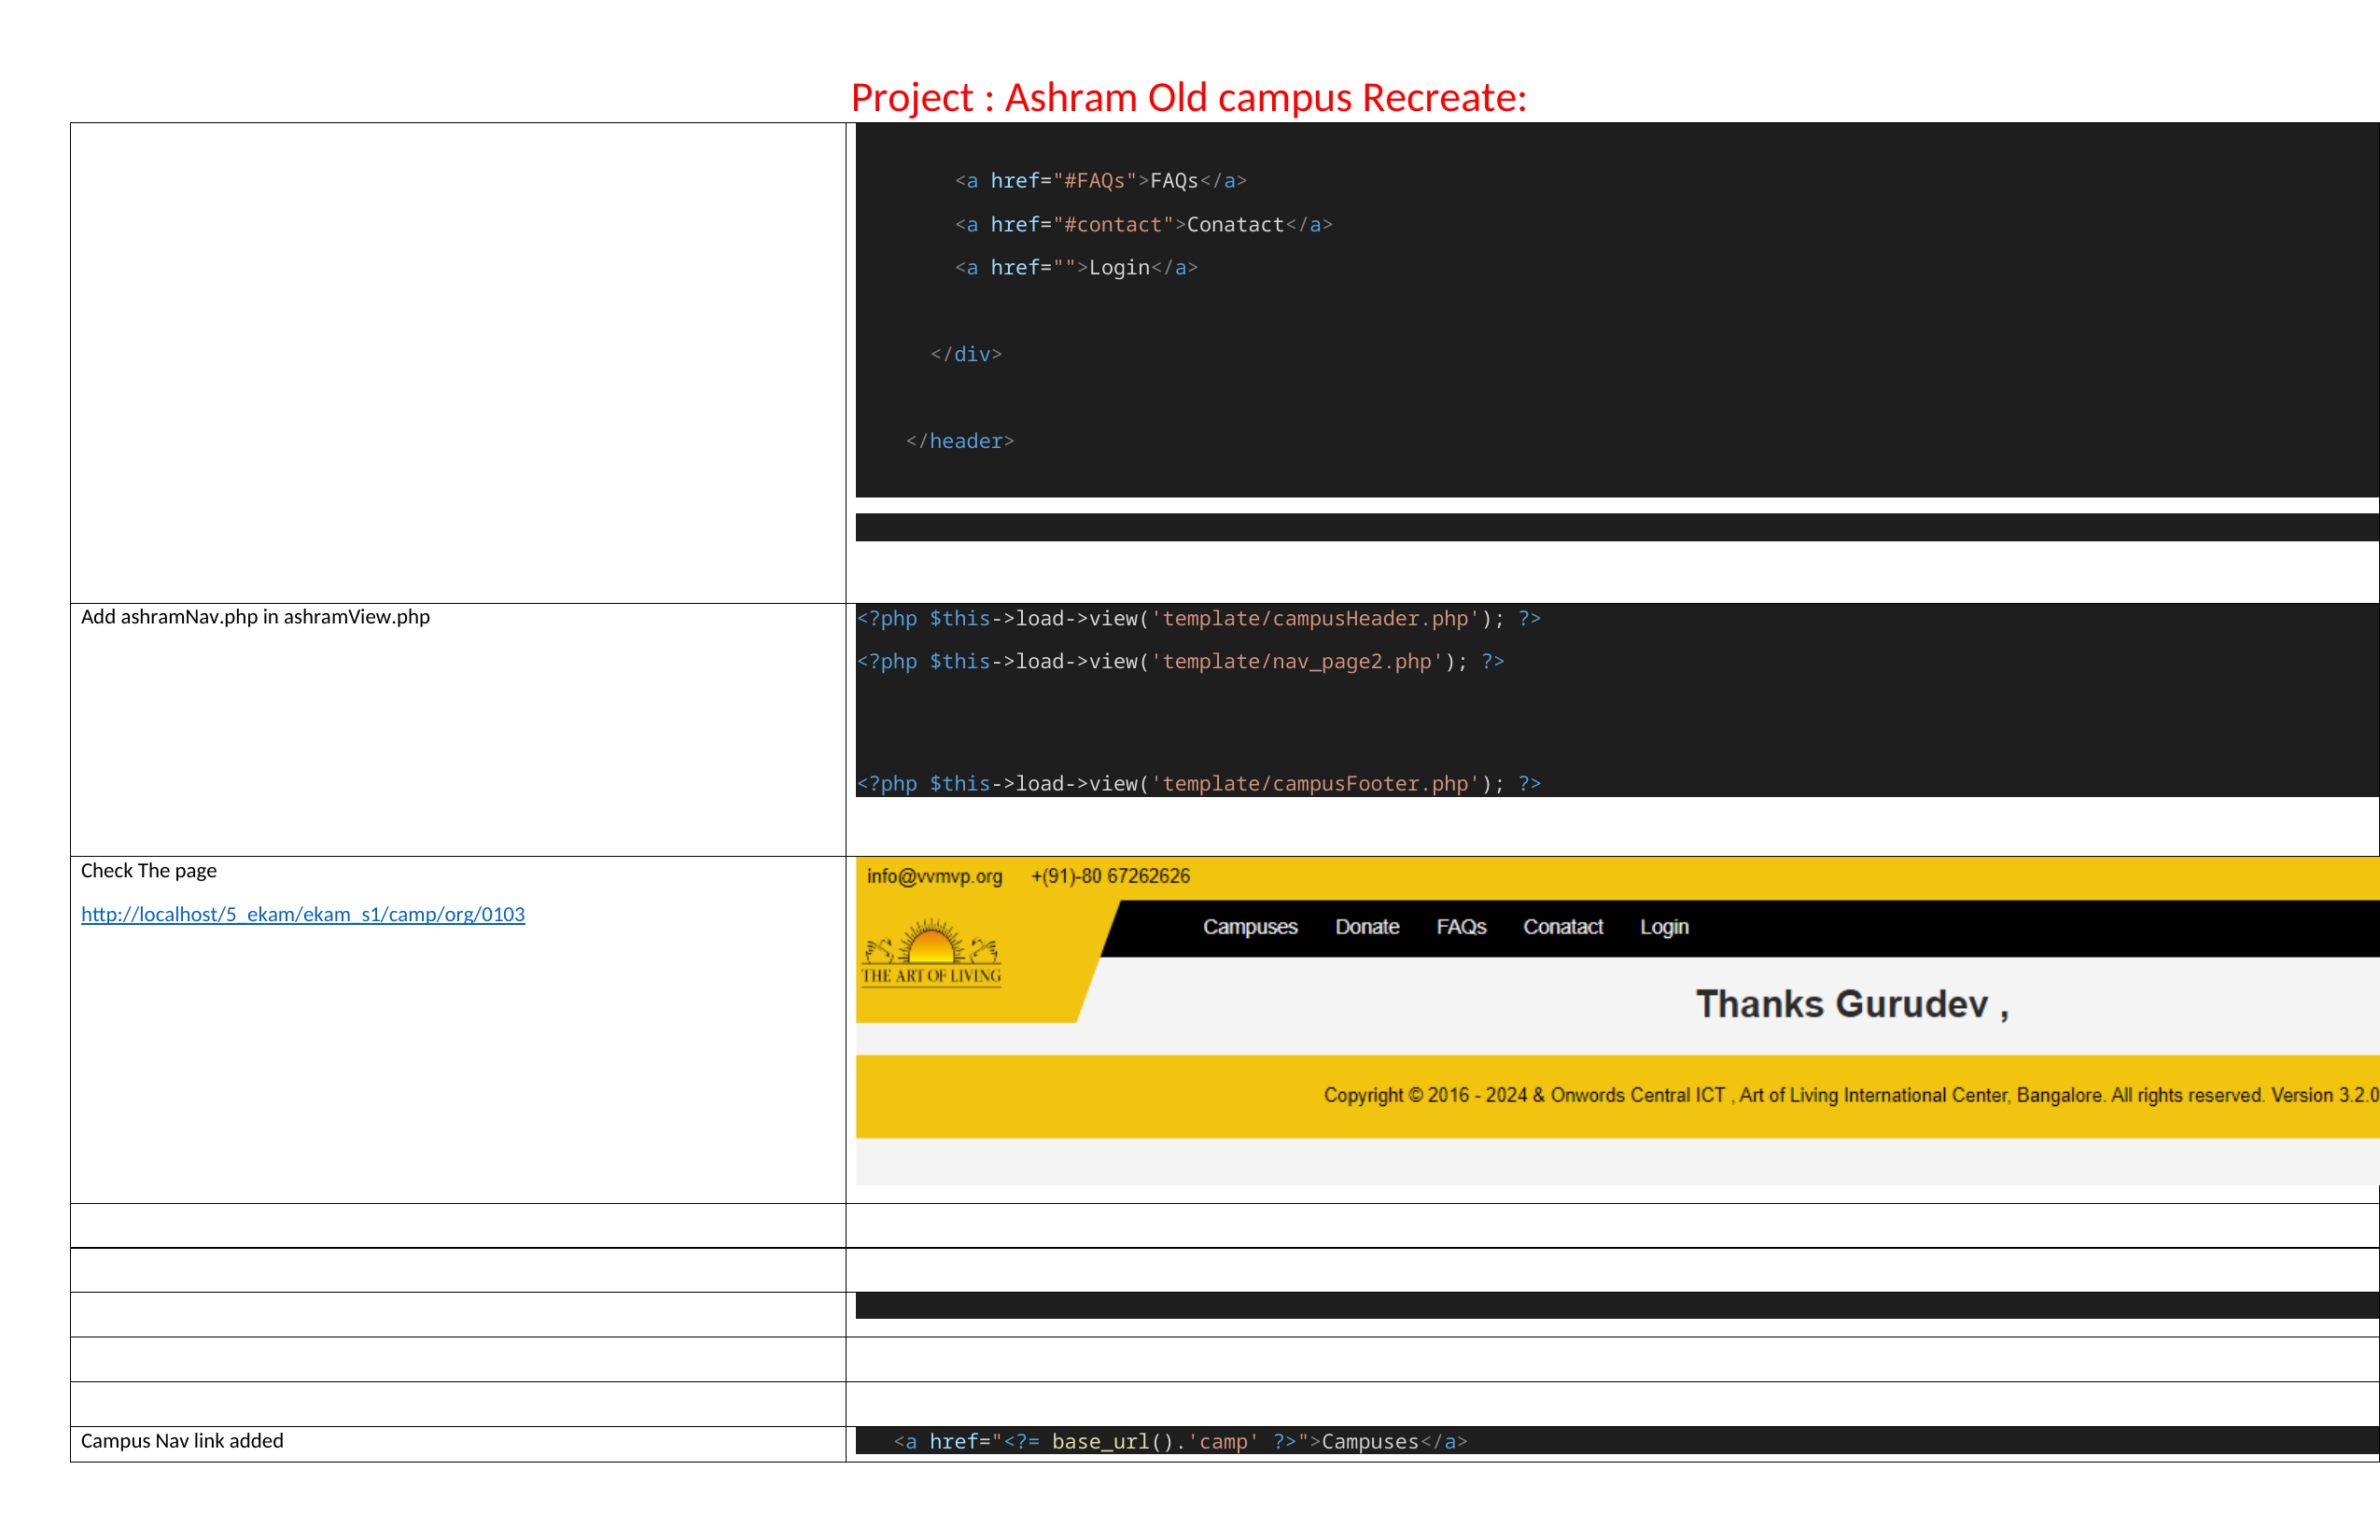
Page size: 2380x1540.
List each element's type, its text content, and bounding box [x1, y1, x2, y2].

table_cell [71, 1293, 846, 1337]
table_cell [847, 1427, 2379, 1462]
table_cell [847, 1204, 2379, 1247]
table_cell Add ashramNav.php in ashramView.php [71, 604, 846, 856]
table_cell [847, 1293, 2379, 1337]
table_cell [71, 1249, 846, 1292]
table_cell [71, 1337, 846, 1381]
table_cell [71, 1427, 846, 1462]
table_cell [71, 1382, 846, 1426]
picture [856, 857, 2380, 1185]
table_cell [847, 1382, 2379, 1426]
table_cell Check The page http://localhost/5_ekam/ekam_s1/camp/org/0103 [71, 857, 846, 1203]
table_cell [71, 123, 846, 603]
table_cell <?php $this->load->view('template/campusHeader.php'); ?> <?php $this->load->view('template/nav_page2.php'); ?> <?php $this->load->view('template/campusFooter.php'); ?> [847, 604, 2379, 856]
table_cell [71, 1204, 846, 1247]
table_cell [847, 123, 2379, 603]
table_cell [847, 1337, 2379, 1381]
table_cell [847, 857, 2379, 1203]
table_cell [847, 1249, 2379, 1292]
